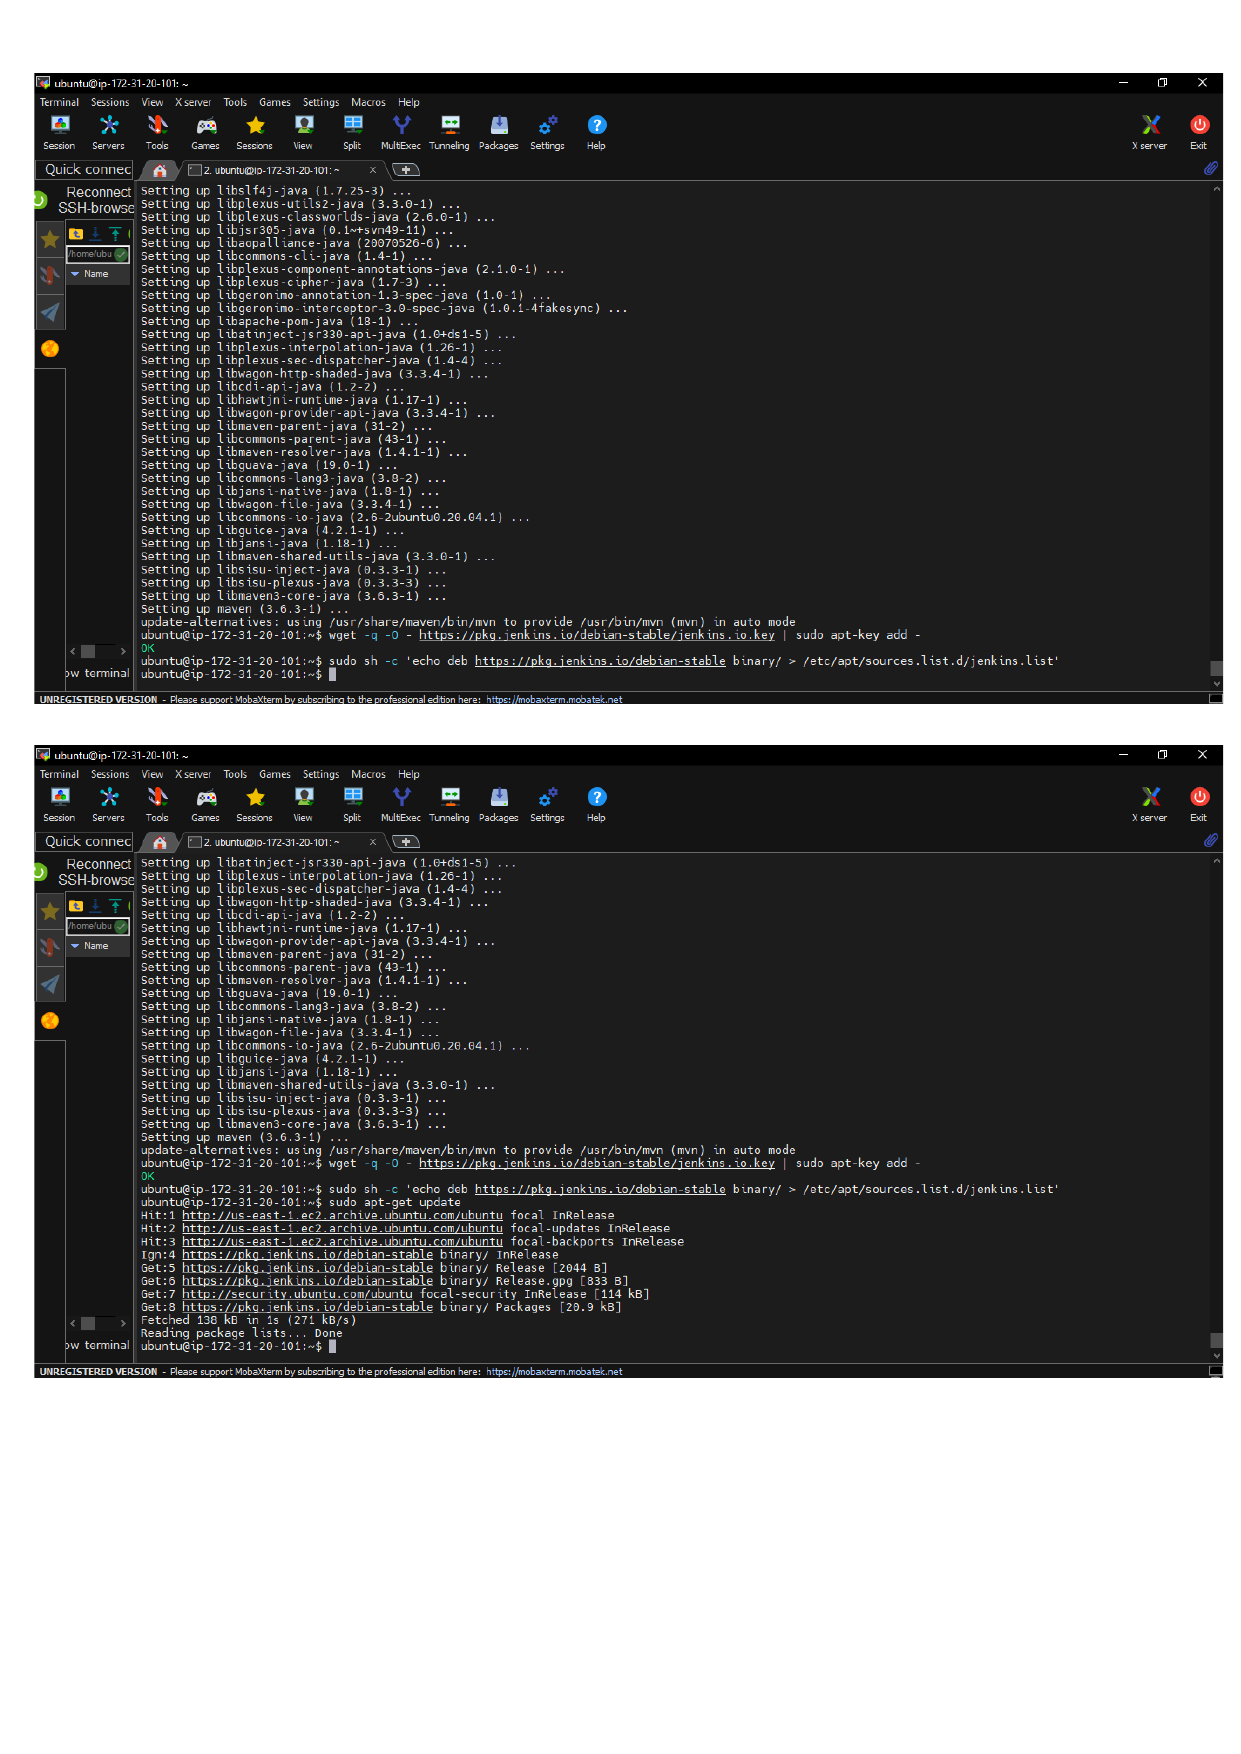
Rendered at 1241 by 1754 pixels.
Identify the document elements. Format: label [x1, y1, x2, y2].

picture [34, 745, 1224, 1378]
picture [34, 73, 1224, 704]
